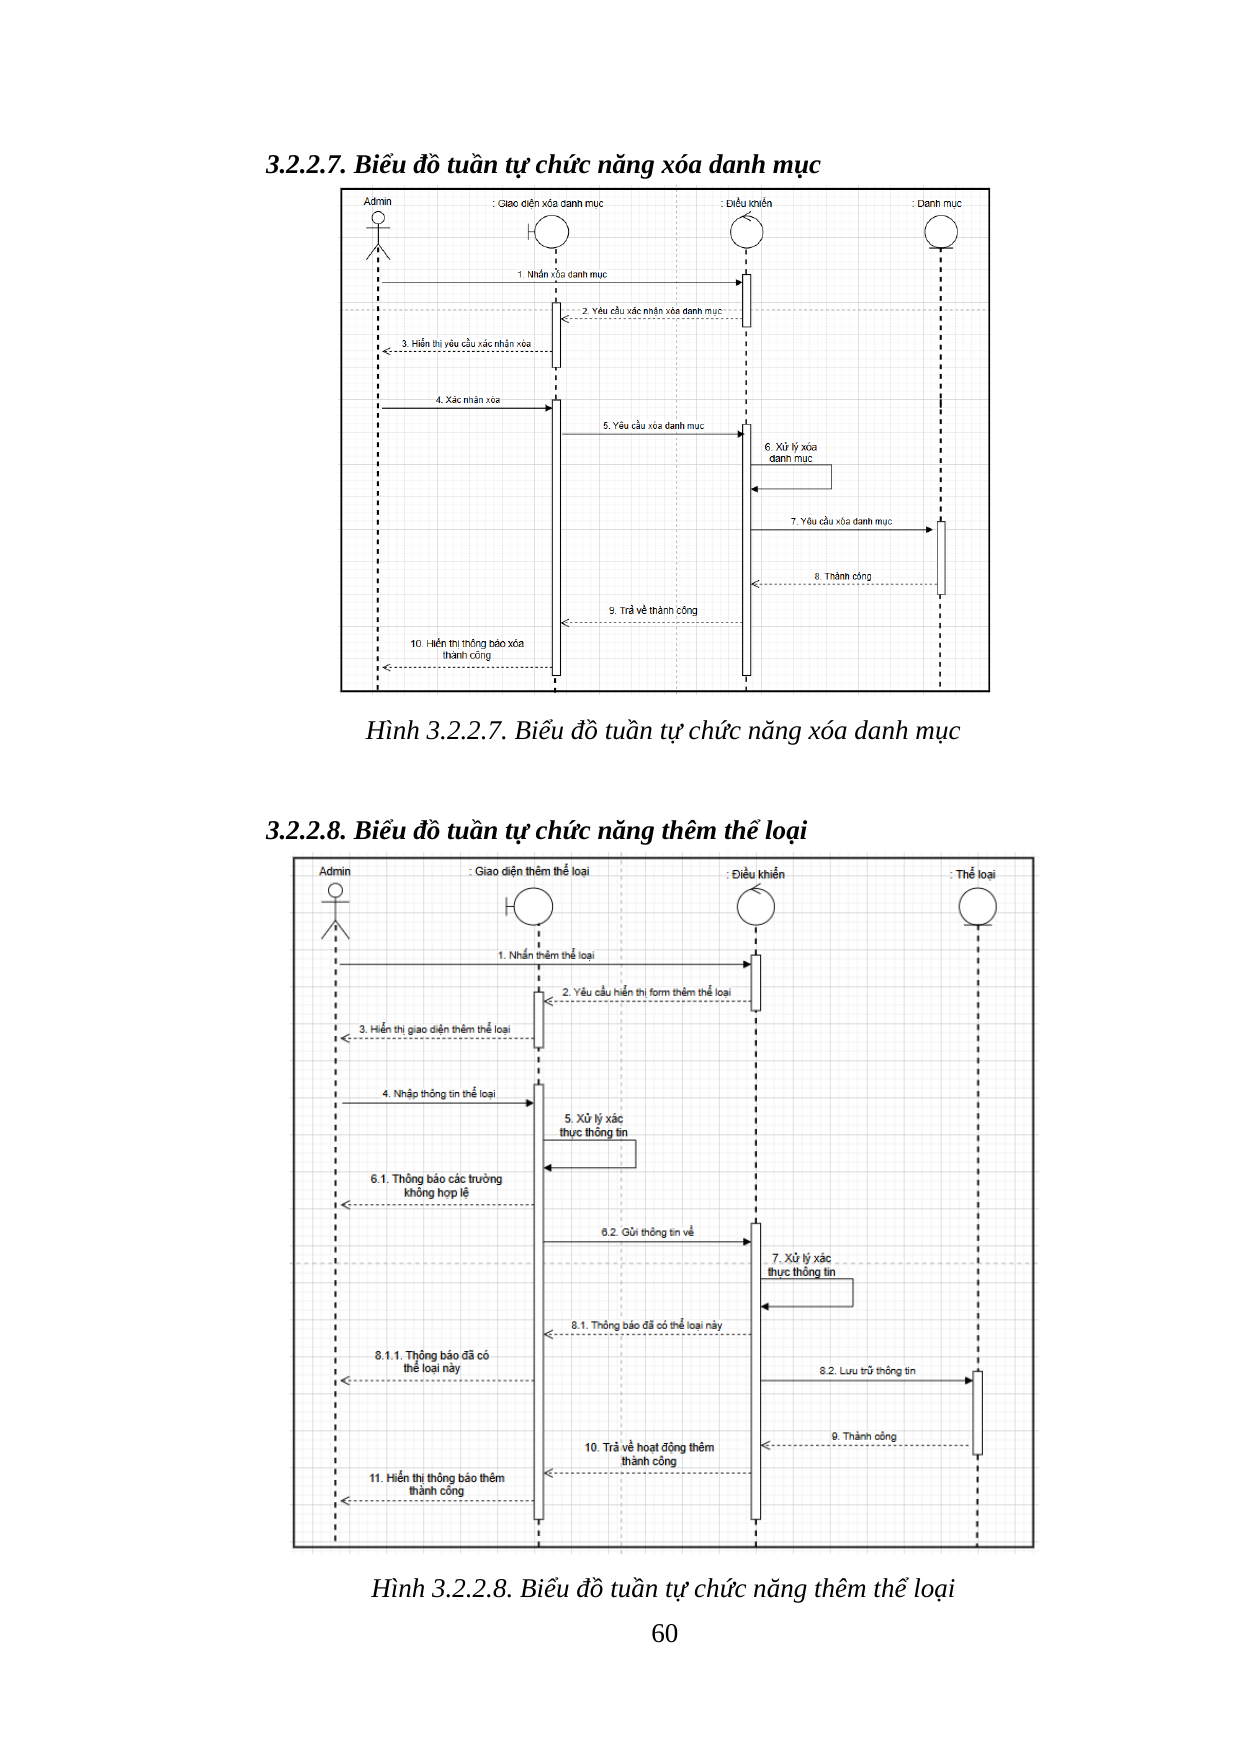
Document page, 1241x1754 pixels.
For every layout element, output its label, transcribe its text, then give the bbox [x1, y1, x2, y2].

subtitle 3.2.2.8. Biểu đồ tuần tự chức năng thêm thể loại [266, 814, 1122, 845]
picture [289, 852, 1040, 1554]
subtitle 3.2.2.7. Biểu đồ tuần tự chức năng xóa danh mục [266, 148, 1122, 179]
picture [338, 185, 991, 695]
text Hình 3.2.2.7. Biểu đồ tuần tự chức năng xóa danh mục [207, 714, 1122, 745]
text Hình 3.2.2.8. Biểu đồ tuần tự chức năng thêm thể loại [207, 1572, 1122, 1603]
